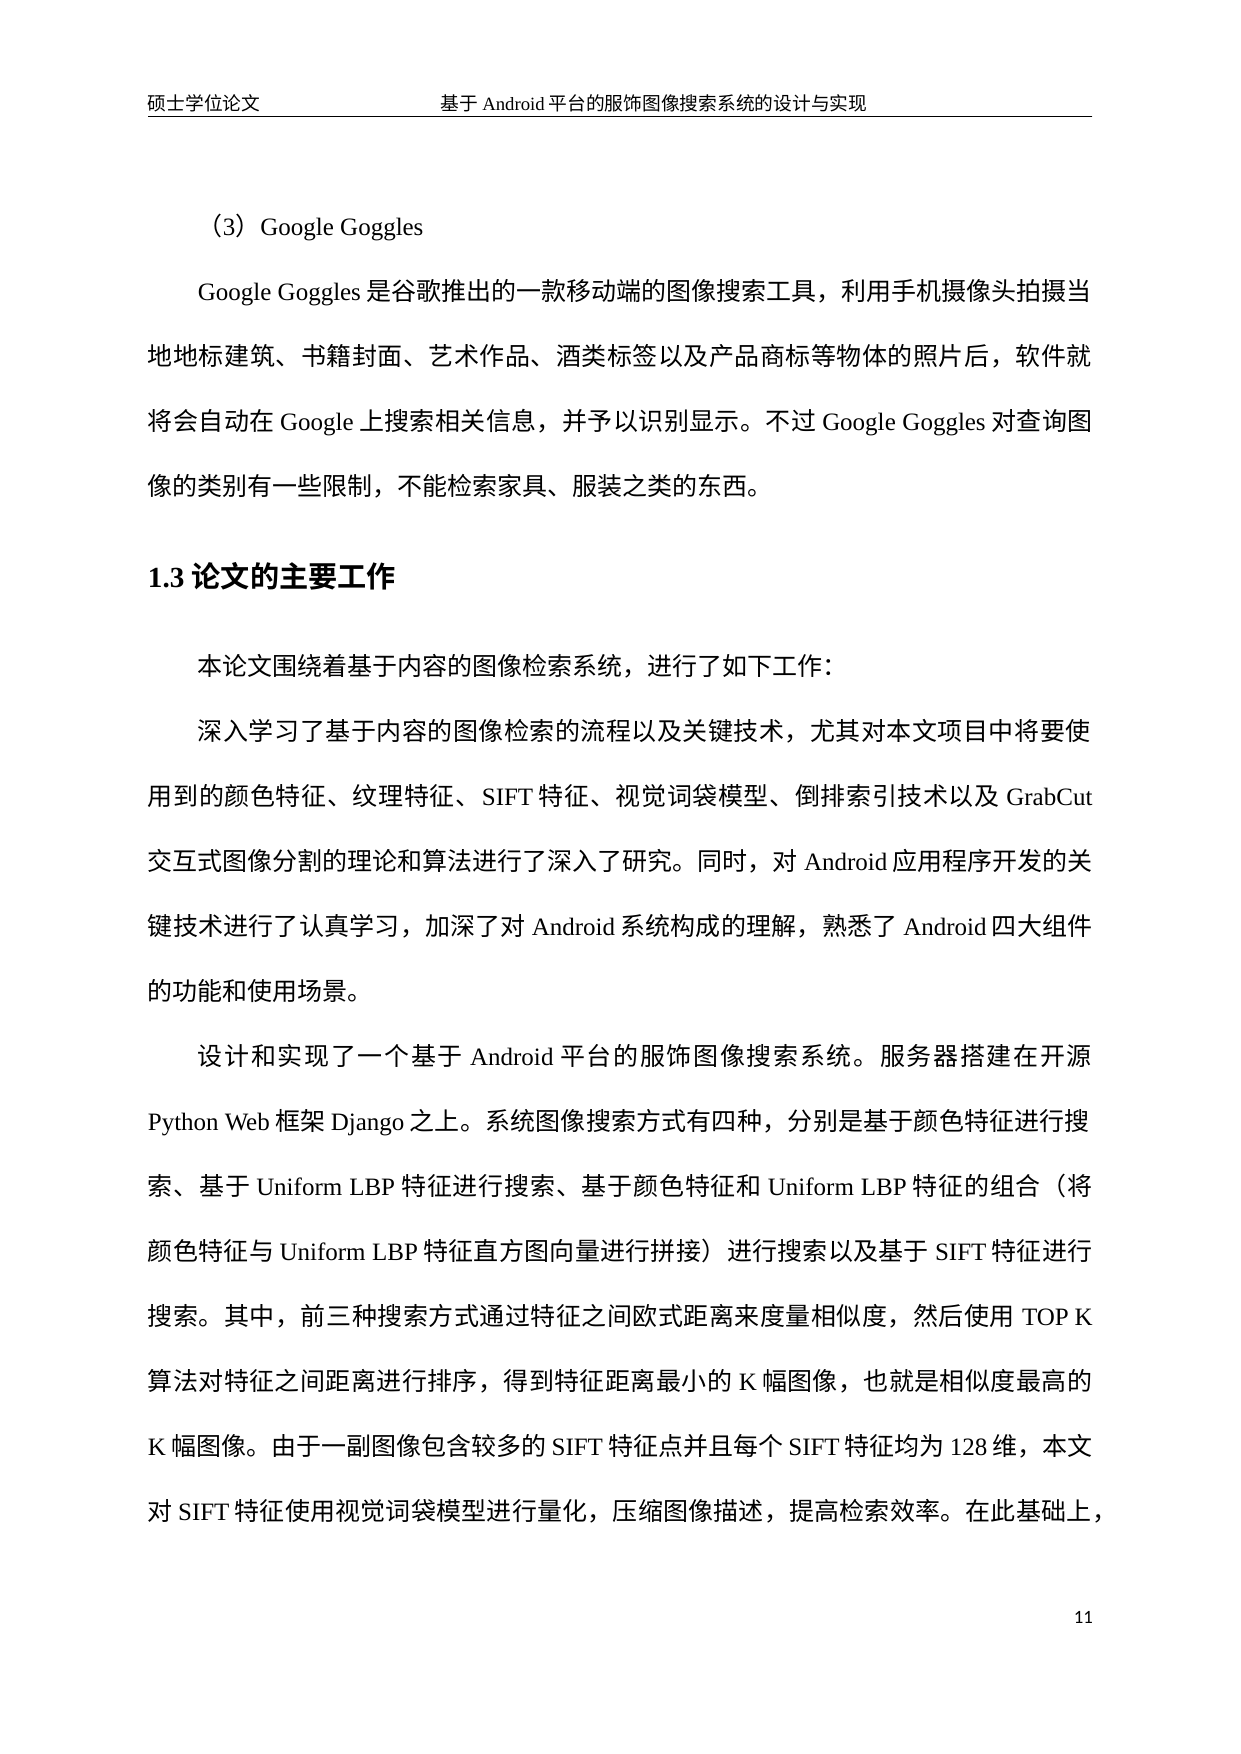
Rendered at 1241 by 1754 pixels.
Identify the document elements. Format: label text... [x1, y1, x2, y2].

list 深入学习了基于内容的图像检索的流程以及关键技术，尤其对本文项目中将要使用到的颜色特征、纹理特征、SIFT特征、视觉词袋模型、倒排索引技术以及GrabCut交互式图像分割的理论和算法进行了深入了研究。同时，对Android应用程序开发的关键技术进行了认真学习，加深了对Android系统构成的理解，熟悉了Android四大组件的功能和使用场景。 [148, 697, 1092, 1022]
subtitle 1.3 论文的主要工作 [148, 542, 1092, 607]
list 本论文围绕着基于内容的图像检索系统，进行了如下工作： [148, 632, 1092, 697]
list （3）Google Goggles [148, 192, 1092, 257]
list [148, 1022, 1092, 1542]
list Google Goggles是谷歌推出的一款移动端的图像搜索工具，利用手机摄像头拍摄当地地标建筑、书籍封面、艺术作品、酒类标签以及产品商标等物体的照片后，软件就将会自动在Google上搜索相关信息，并予以识别显示。不过Google Goggles对查询图像的类别有一些限制，不能检索家具、服装之类的东西。 [148, 257, 1092, 517]
